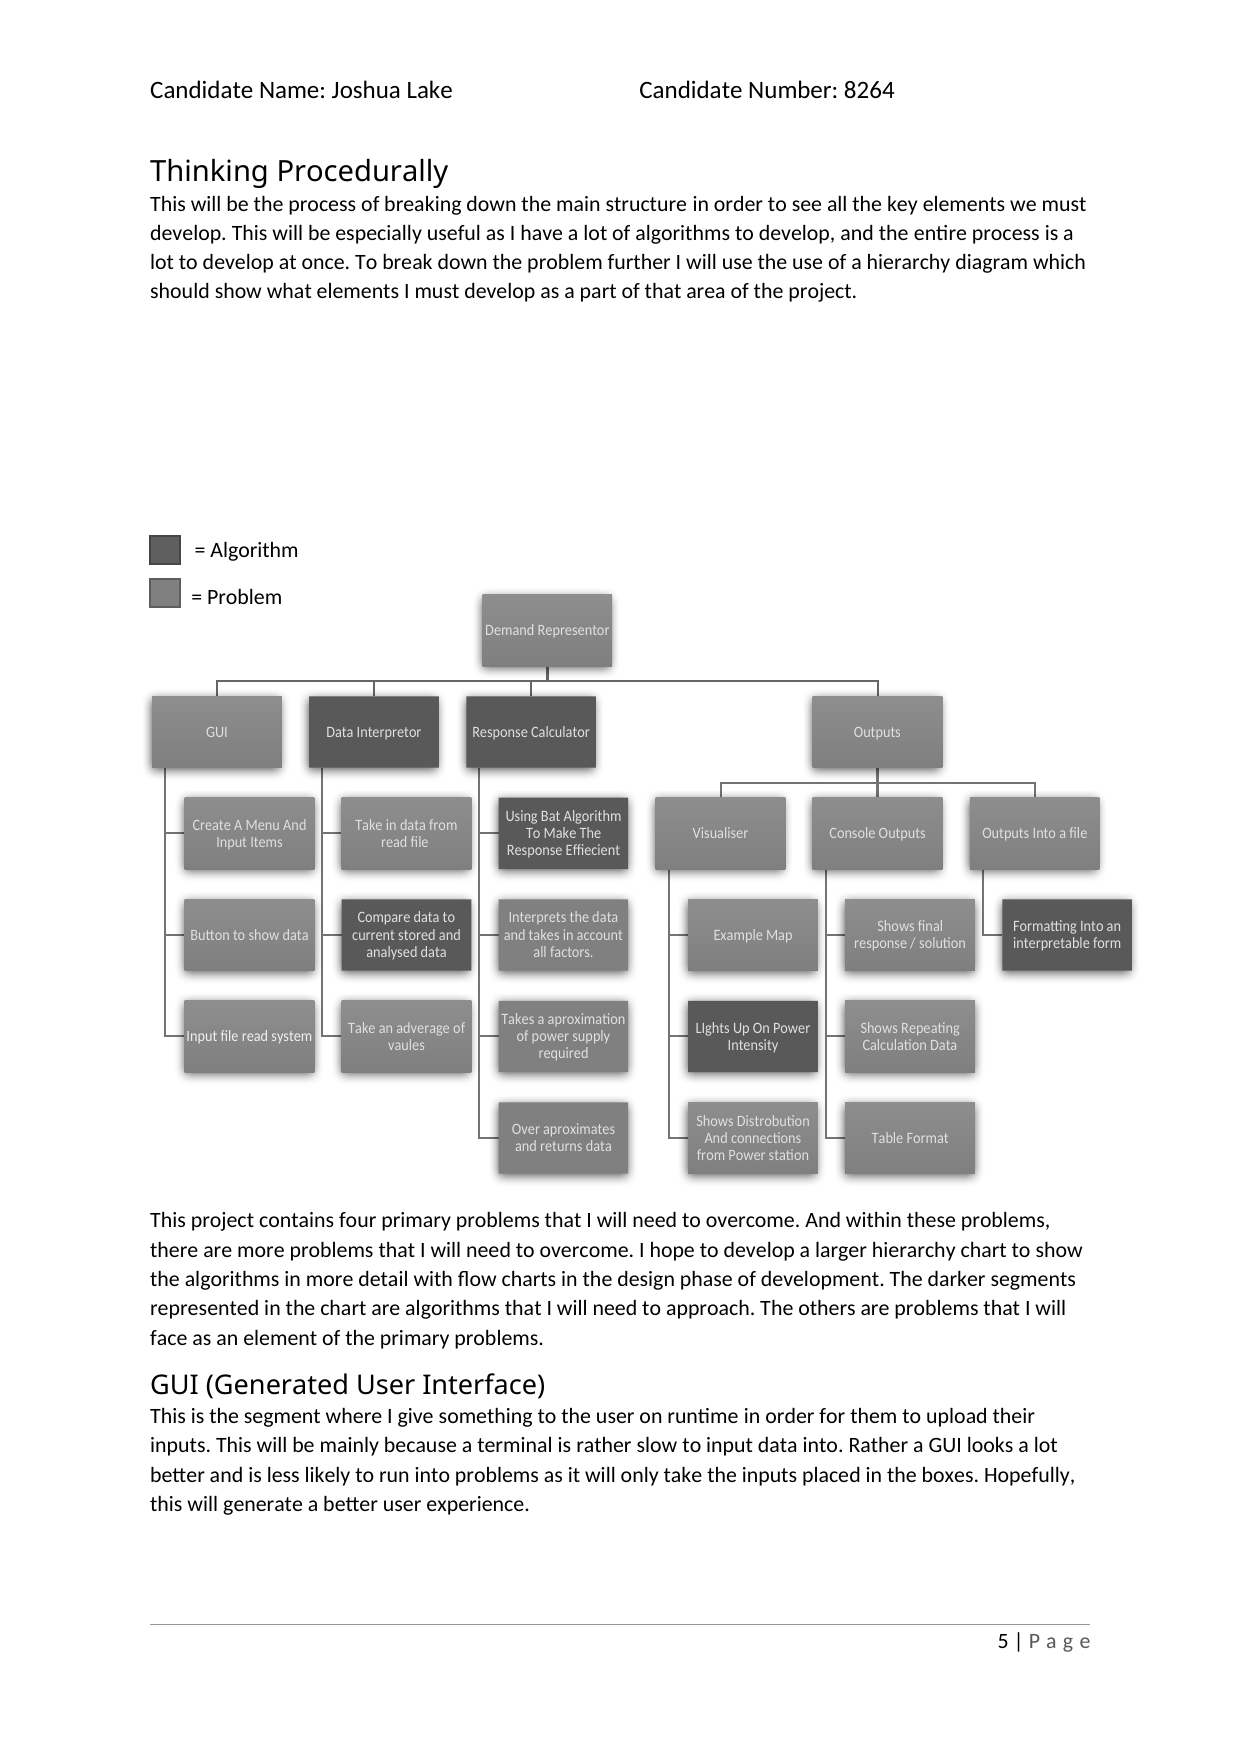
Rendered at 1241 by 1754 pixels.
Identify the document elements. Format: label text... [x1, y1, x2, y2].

text This project contains four primary problems that I will need to overcome. And within these problems, there are more problems that I will need to overcome. I hope to develop a larger hierarchy chart to show the algorithms in more detail with flow charts in the design phase of development. The darker segments represented in the chart are algorithms that I will need to approach. The others are problems that I will face as an element of the primary problems. [150, 528, 1090, 792]
subtitle Thinking Procedurally [150, 150, 1090, 190]
text This is the segment where I give something to the user on runtime in order for them to upload their inputs. This will be mainly because a terminal is rather slow to input data into. Rather a GUI looks a lot better and is less likely to run into problems as it will only take the inputs placed in the boxes. Hopefully, this will generate a better user experience. [150, 1402, 1090, 1517]
subtitle GUI (Generated User Interface) [150, 1366, 1090, 1402]
text This will be the process of breaking down the main structure in order to see all the key elements we must develop. This will be especially useful as I have a lot of algorithms to develop, and the entire process is a lot to develop at once. To break down the problem further I will use the use of a hierarchy diagram which should show what elements I must develop as a part of that area of the project. [150, 190, 1090, 304]
text This project contains four primary problems that I will need to overcome. And within these problems, there are more problems that I will need to overcome. I hope to develop a larger hierarchy chart to show the algorithms in more detail with flow charts in the design phase of development. The darker segments represented in the chart are algorithms that I will need to approach. The others are problems that I will face as an element of the primary problems. [150, 682, 1090, 1350]
